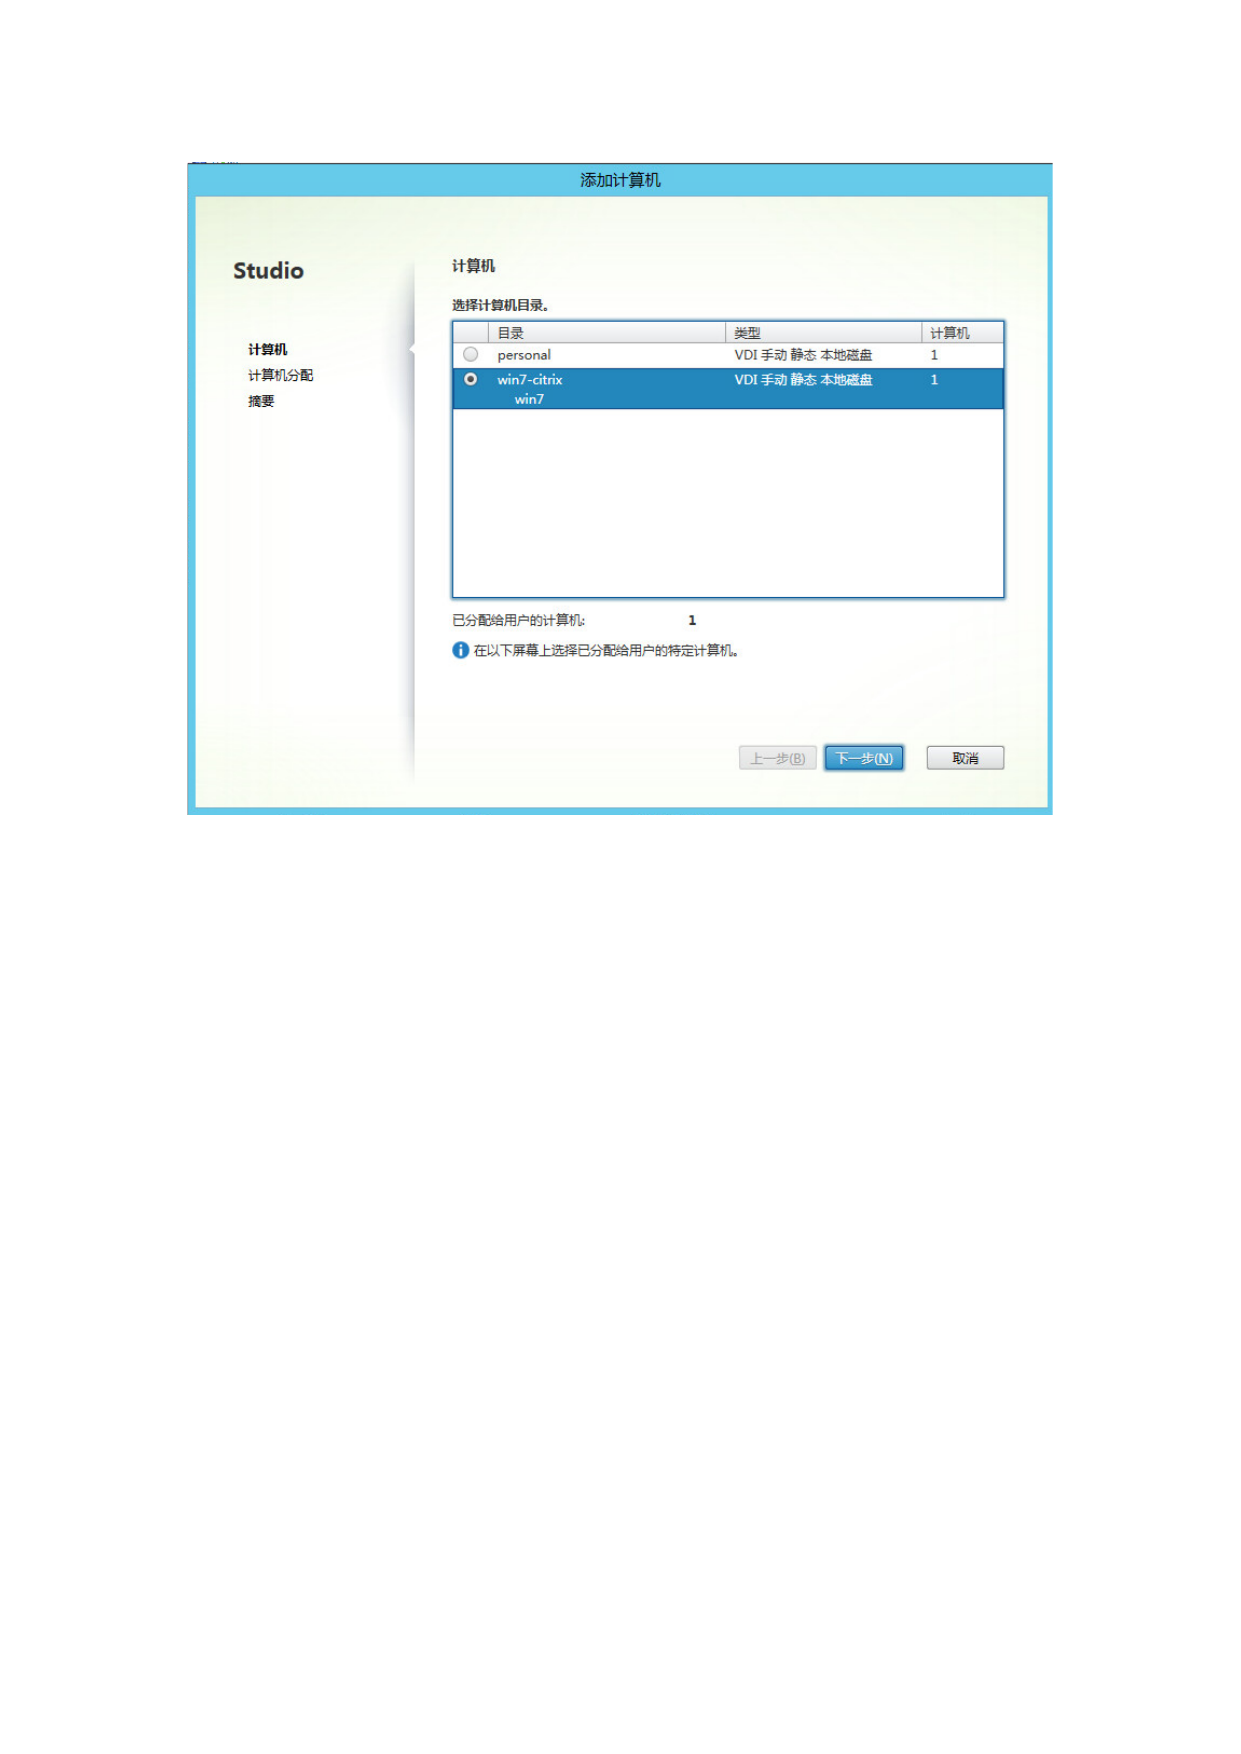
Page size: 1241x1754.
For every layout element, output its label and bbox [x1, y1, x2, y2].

picture [187, 162, 1053, 815]
